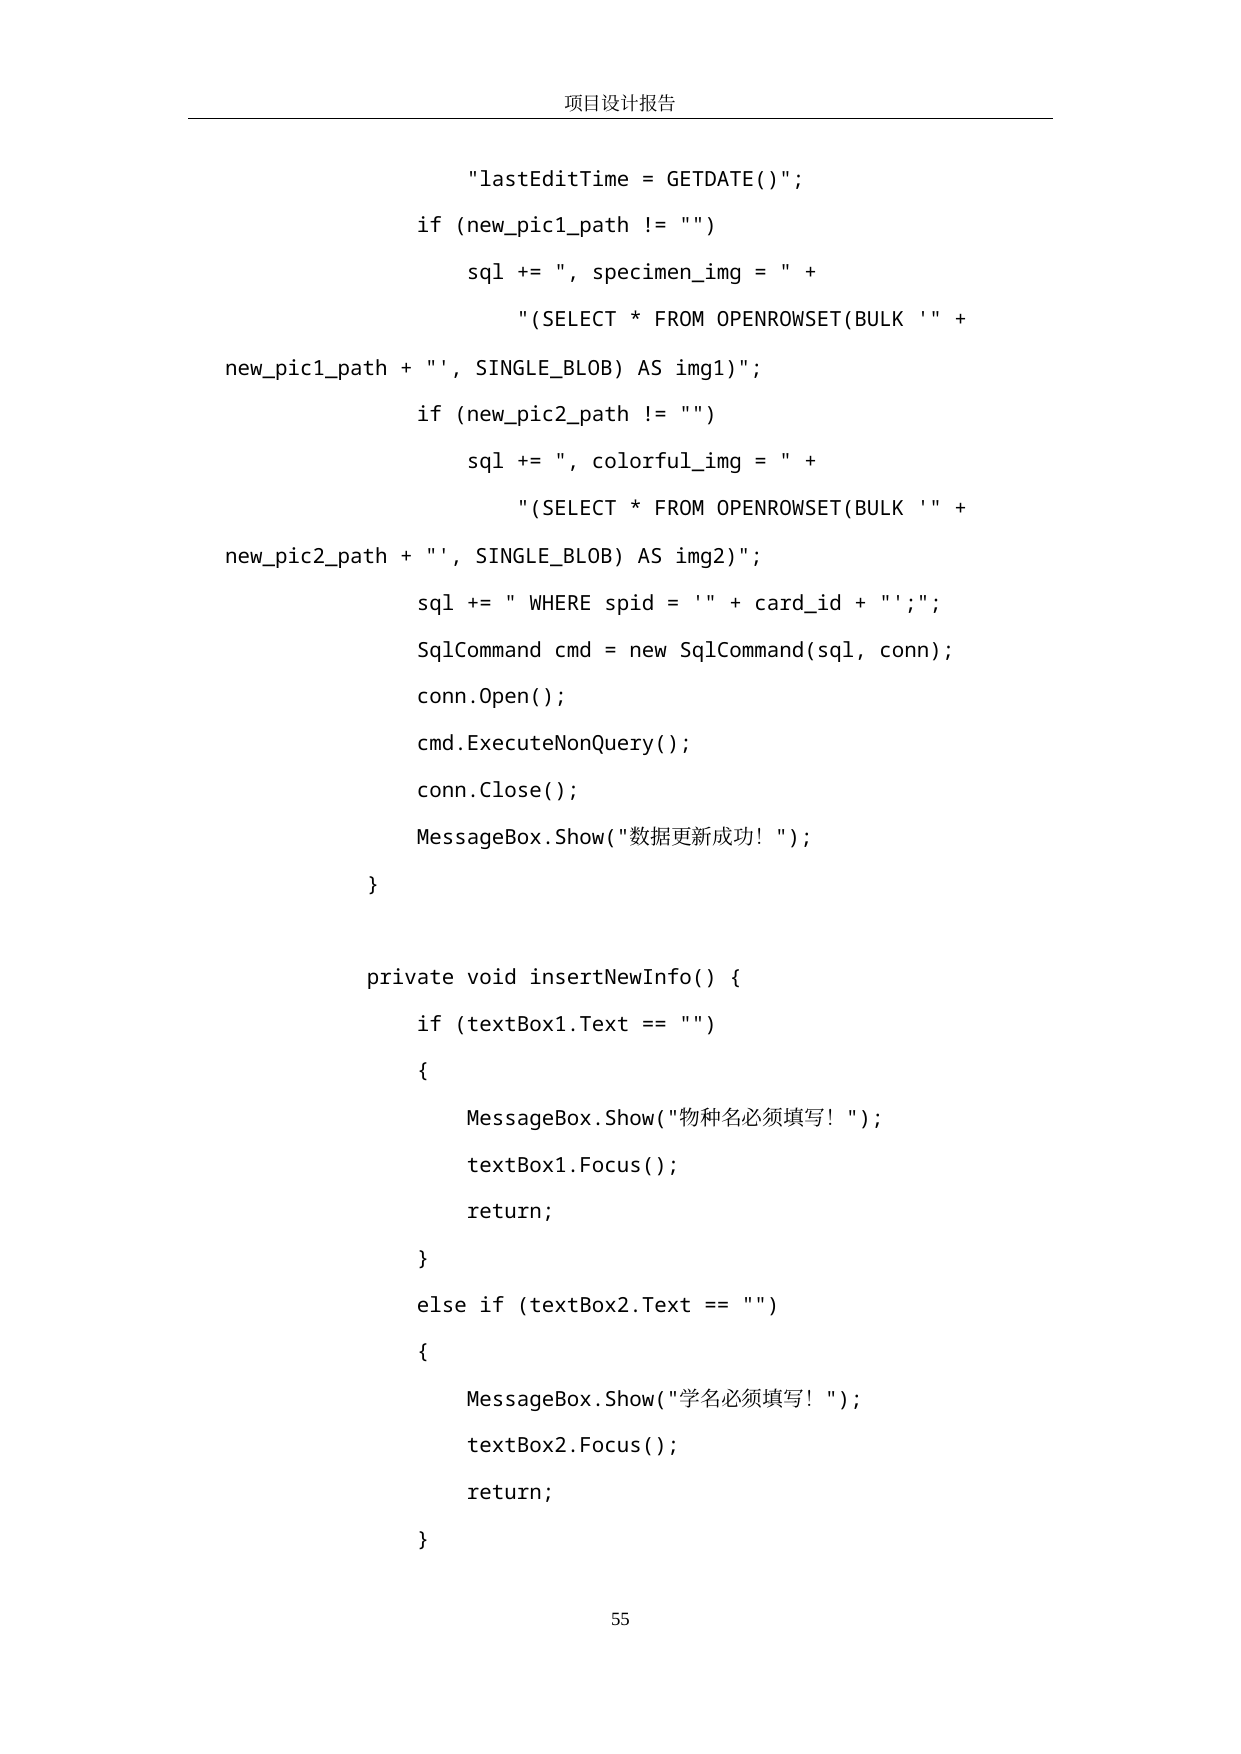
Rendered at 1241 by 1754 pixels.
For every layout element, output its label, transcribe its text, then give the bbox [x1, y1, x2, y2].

list conn.Close(); [225, 773, 1053, 805]
list } [225, 867, 1053, 899]
list { [225, 1054, 1053, 1086]
list } [225, 1522, 1053, 1554]
list cmd.ExecuteNonQuery(); [225, 726, 1053, 759]
list if (new_pic1_path != "") [225, 209, 1053, 241]
list "lastEditTime = GETDATE()"; [225, 162, 1053, 194]
list "(SELECT * FROM OPENROWSET(BULK '" + new_pic1_path + "', SINGLE_BLOB) AS img1)"; [225, 302, 1053, 383]
list if (new_pic2_path != "") [225, 397, 1053, 430]
list textBox2.Focus(); [225, 1429, 1053, 1461]
list else if (textBox2.Text == "") [225, 1288, 1053, 1320]
list sql += " WHERE spid = '" + card_id + "';"; [225, 586, 1053, 619]
list SqlCommand cmd = new SqlCommand(sql, conn); [225, 633, 1053, 665]
list textBox1.Focus(); [225, 1148, 1053, 1180]
list "(SELECT * FROM OPENROWSET(BULK '" + new_pic2_path + "', SINGLE_BLOB) AS img2)"; [225, 491, 1053, 572]
list if (textBox1.Text == "") [225, 1007, 1053, 1039]
list private void insertNewInfo() { [225, 960, 1053, 993]
list { [225, 1334, 1053, 1367]
list return; [225, 1194, 1053, 1227]
list MessageBox.Show("物种名必须填写！"); [225, 1100, 1053, 1133]
list MessageBox.Show("学名必须填写！"); [225, 1381, 1053, 1414]
list sql += ", colorful_img = " + [225, 444, 1053, 477]
list sql += ", specimen_img = " + [225, 255, 1053, 288]
list conn.Open(); [225, 679, 1053, 712]
list MessageBox.Show("数据更新成功！"); [225, 819, 1053, 852]
list } [225, 1241, 1053, 1274]
list return; [225, 1475, 1053, 1508]
